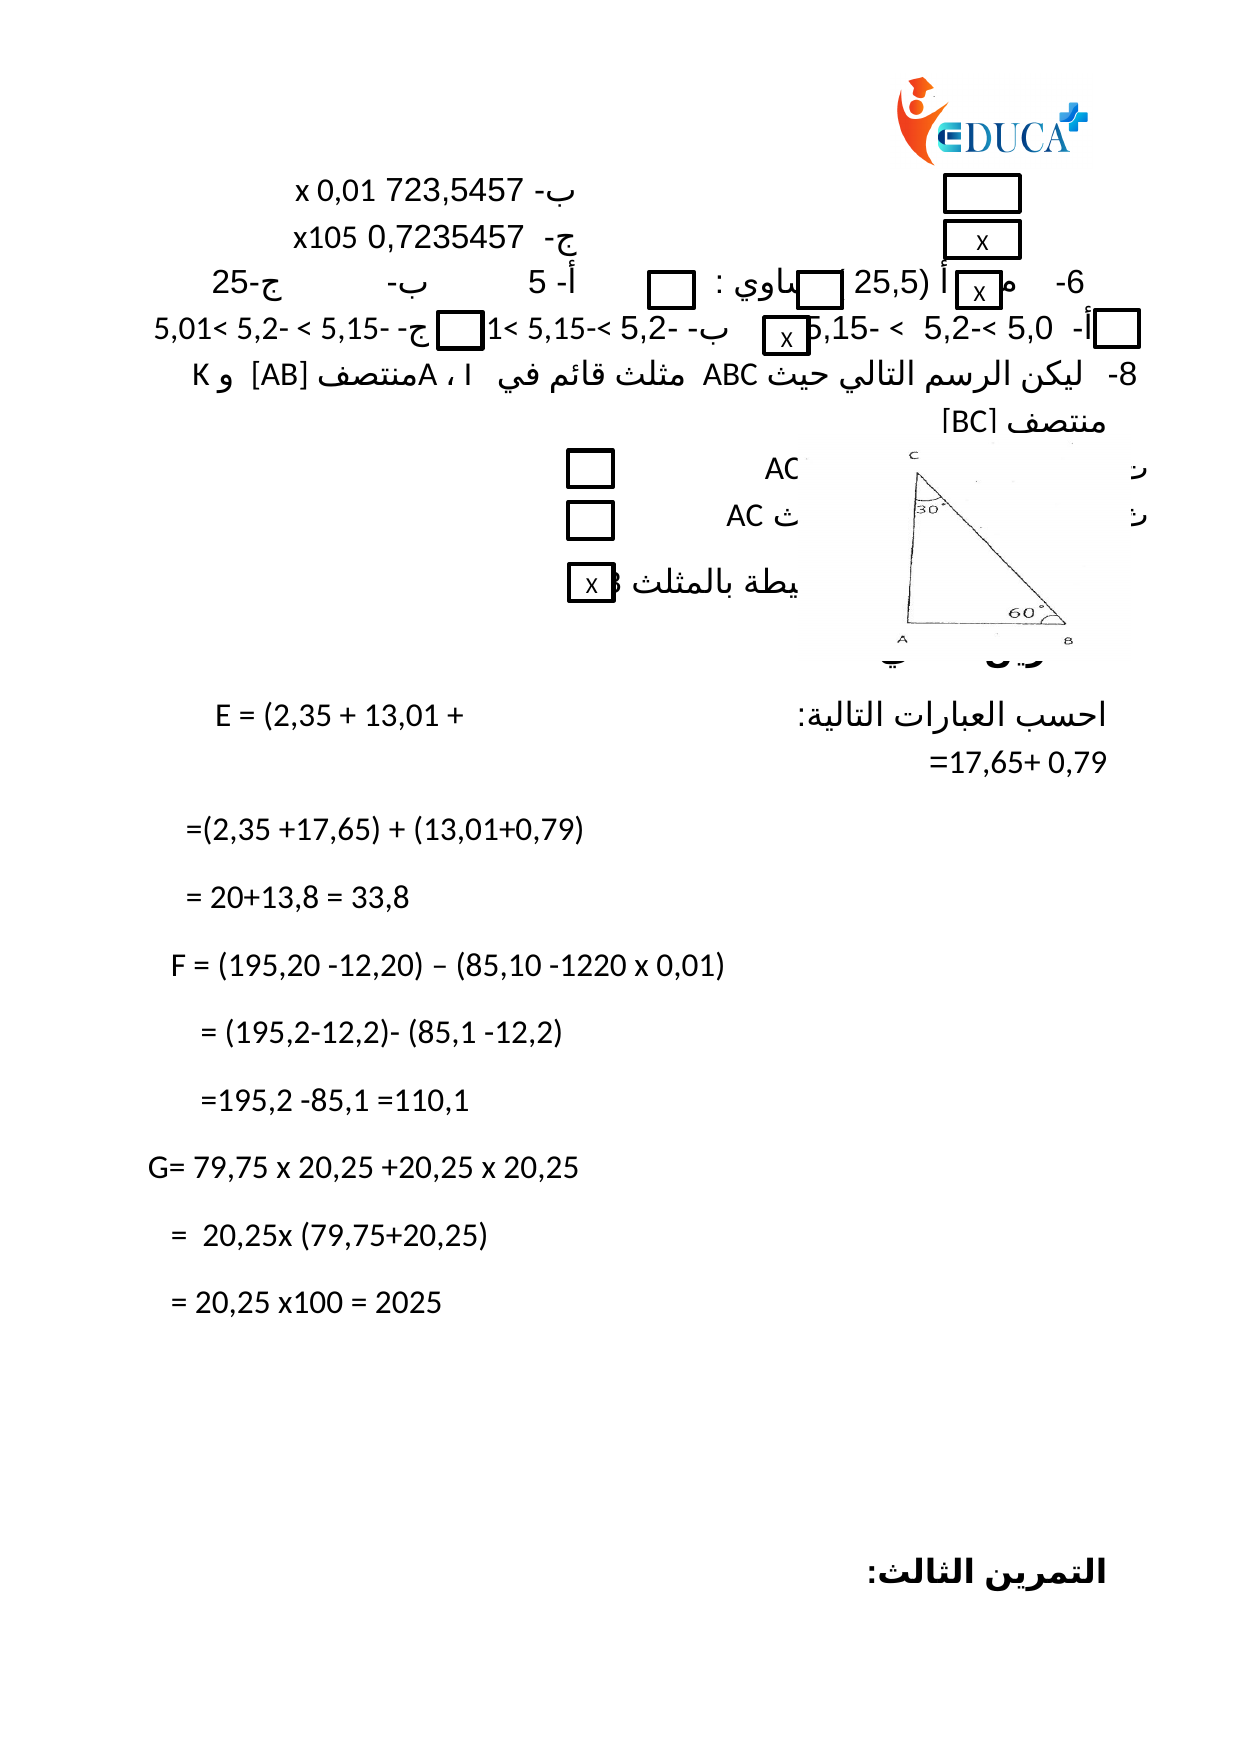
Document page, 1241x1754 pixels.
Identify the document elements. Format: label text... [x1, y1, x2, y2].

list ليكن الرسم التالي حيث ABC مثلث قائم في A ، Iمنتصف [AB] و K منتصف [BC] [148, 353, 1107, 441]
text احسب العبارات التالية: E = (2,35 + 13,01 + 17,65+ 0,79= [148, 694, 1107, 781]
picture [890, 73, 1093, 169]
text = 20+13,8 = 33,8 [133, 876, 1093, 917]
picture [797, 433, 1131, 661]
text = 20,25x (79,75+20,25) [133, 1214, 1093, 1255]
list ب- 723,5457 x 0,01 [148, 169, 576, 210]
list م .م أ (25,5 ) يساوي : أ- 5 ب- ج-25 [148, 262, 1055, 301]
list ج- 0,7235457 x105 [148, 216, 576, 256]
text = (195,2-12,2)- (85,1 -12,2) [148, 1011, 1093, 1052]
text G= 79,75 x 20,25 +20,25 x 20,25 [148, 1146, 1093, 1187]
text = 20,25 x100 = 2025 [133, 1282, 1093, 1322]
list O مركز ثقل المثلث ACK [148, 447, 797, 488]
text ج- K مركز الدائرة المحيطة بالمثلث CB [148, 561, 797, 602]
list أ- 5,0 ˂-5,2 ˂ -5,15 ب- -5,2 ˂-5,15 ˂5,01 ج- -5,15 ˂ -5,2 ˂5,01 [148, 307, 1107, 347]
text التمرين الثاني: [148, 629, 989, 667]
text F = (195,20 -12,20) – (85,10 -1220 x 0,01) [133, 943, 1093, 984]
list A المركز القائم للمثلث AC [148, 494, 797, 534]
text التمرين الثالث: [148, 1552, 1107, 1590]
text =(2,35 +17,65) + (13,01+0,79) [133, 808, 1093, 849]
text =195,2 -85,1 =110,1 [148, 1079, 1093, 1119]
